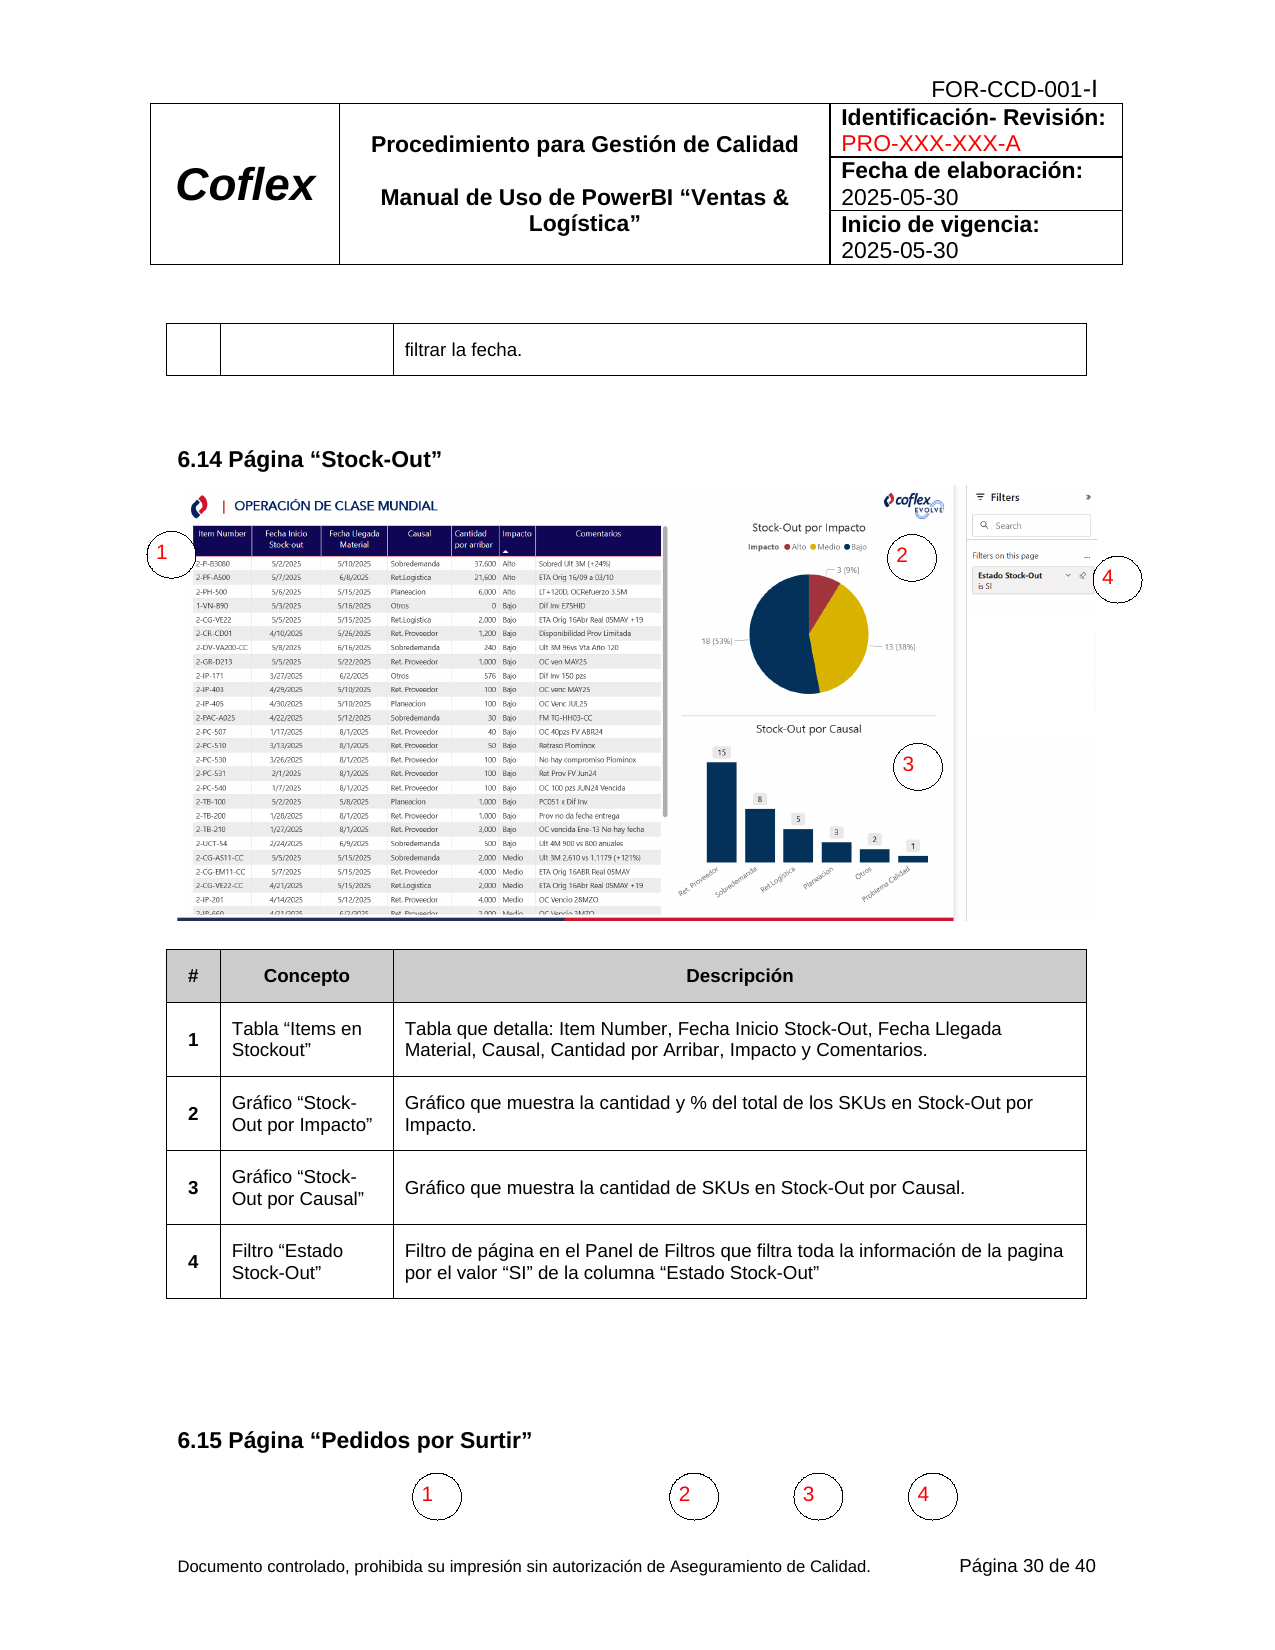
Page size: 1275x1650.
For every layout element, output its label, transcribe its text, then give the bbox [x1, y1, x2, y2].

table_cell 1 [167, 1003, 220, 1076]
table_header Concepto [221, 950, 393, 1002]
subtitle 6.15 Página “Pedidos por Surtir” [177, 1427, 1098, 1453]
table_cell Gráfico “Stock-Out por Impacto” [221, 1077, 393, 1150]
table_cell 2 [167, 324, 220, 375]
table_cell Gráfico “Stock-Out por Causal” [221, 1151, 393, 1224]
table_cell Gráfico que muestra la cantidad y % del total de los SKUs en Stock-Out por Impacto. [394, 1077, 1086, 1150]
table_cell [394, 324, 1086, 375]
table_cell Gráfico que muestra la cantidad de SKUs en Stock-Out por Causal. [394, 1151, 1086, 1224]
picture [177, 485, 1098, 921]
table_cell 2 [167, 1077, 220, 1150]
table_cell Tabla “Items en Stockout” [221, 1003, 393, 1076]
table_cell Filtro “Estado Stock-Out” [221, 1225, 393, 1298]
table_cell Filtro de página en el Panel de Filtros que filtra toda la información de la pagina por el valor “SI” de la columna “Estado Stock-Out” [394, 1225, 1086, 1298]
subtitle 6.14 Página “Stock-Out” [177, 446, 1098, 472]
table_header # [167, 950, 220, 1002]
table_cell 3 [167, 1151, 220, 1224]
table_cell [221, 324, 393, 375]
table_cell 4 [167, 1225, 220, 1298]
table_cell Tabla que detalla: Item Number, Fecha Inicio Stock-Out, Fecha Llegada Material, Causal, Cantidad por Arribar, Impacto y Comentarios. [394, 1003, 1086, 1076]
table_header Descripción [394, 950, 1086, 1002]
